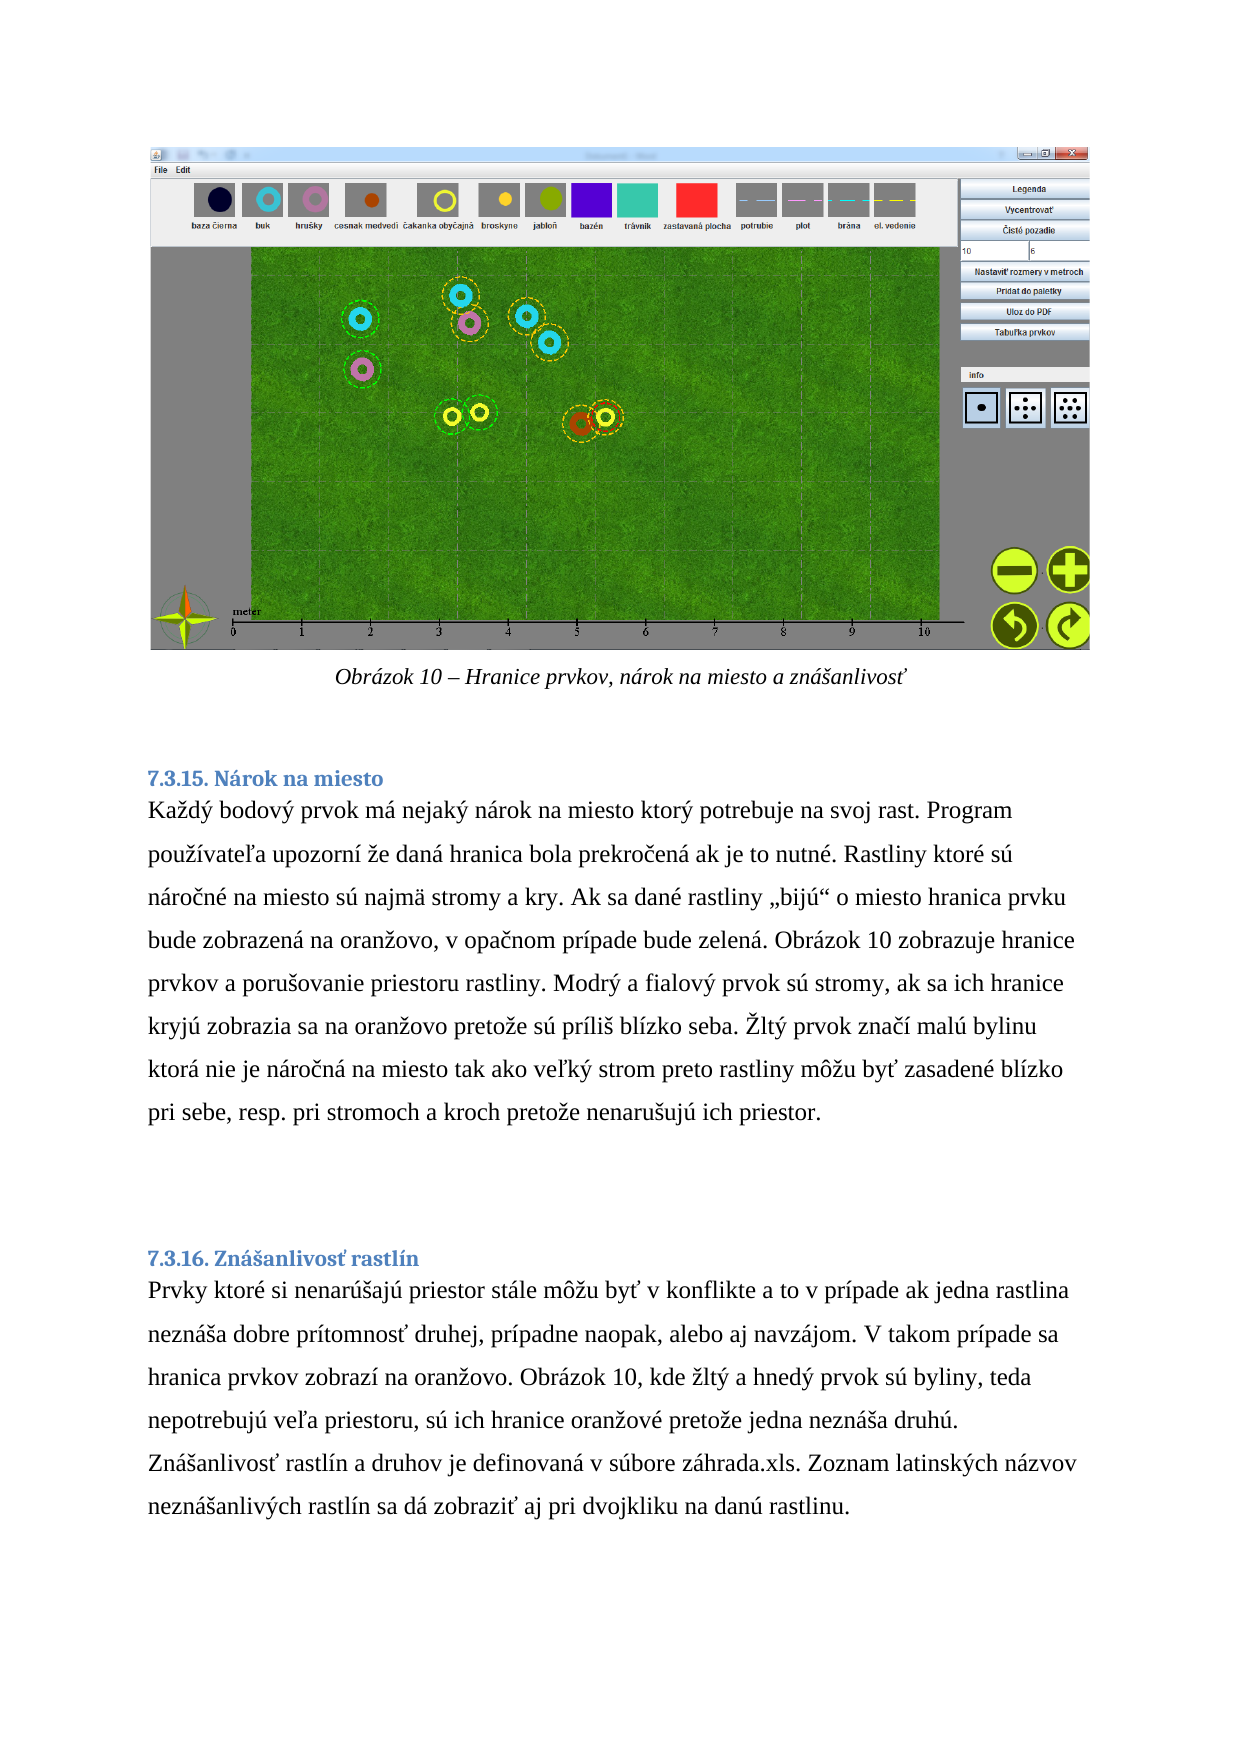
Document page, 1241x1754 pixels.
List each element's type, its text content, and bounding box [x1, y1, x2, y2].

subtitle 7.3.16. Znášanlivosť rastlín [148, 1245, 1093, 1272]
picture [150, 147, 1090, 650]
text Každý bodový prvok má nejaký nárok na miesto ktorý potrebuje na svoj rast. Program používateľa upozorní že daná hranica bola prekročená ak je to nutné. Rastliny ktoré sú náročné na miesto sú najmä stromy a kry. Ak sa dané rastliny „bijú“ o miesto hranica prvku bude zobrazená na oranžovo, v opačnom prípade bude zelená. Obrázok 10 zobrazuje hranice prvkov a porušovanie priestoru rastliny. Modrý a fialový prvok sú stromy, ak sa ich hranice kryjú zobrazia sa na oranžovo pretože sú príliš blízko seba. Žltý prvok značí malú bylinu ktorá nie je náročná na miesto tak ako veľký strom preto rastliny môžu byť zasadené blízko pri sebe, resp. pri stromoch a kroch pretože nenarušujú ich priestor. [148, 796, 1093, 1126]
text Prvky ktoré si nenarúšajú priestor stále môžu byť v konflikte a to v prípade ak jedna rastlina neznáša dobre prítomnosť druhej, prípadne naopak, alebo aj navzájom. V takom prípade sa hranica prvkov zobrazí na oranžovo. Obrázok 10, kde žltý a hnedý prvok sú byliny, teda nepotrebujú veľa priestoru, sú ich hranice oranžové pretože jedna neznáša druhú. Znášanlivosť rastlín a druhov je definovaná v súbore záhrada.xls. Zoznam latinských názvov neznášanlivých rastlín sa dá zobraziť aj pri dvojkliku na danú rastlinu. [148, 1276, 1093, 1520]
subtitle 7.3.15. Nárok na miesto [148, 765, 1093, 792]
text Obrázok 10 – Hranice prvkov, nárok na miesto a znášanlivosť [148, 663, 1093, 689]
